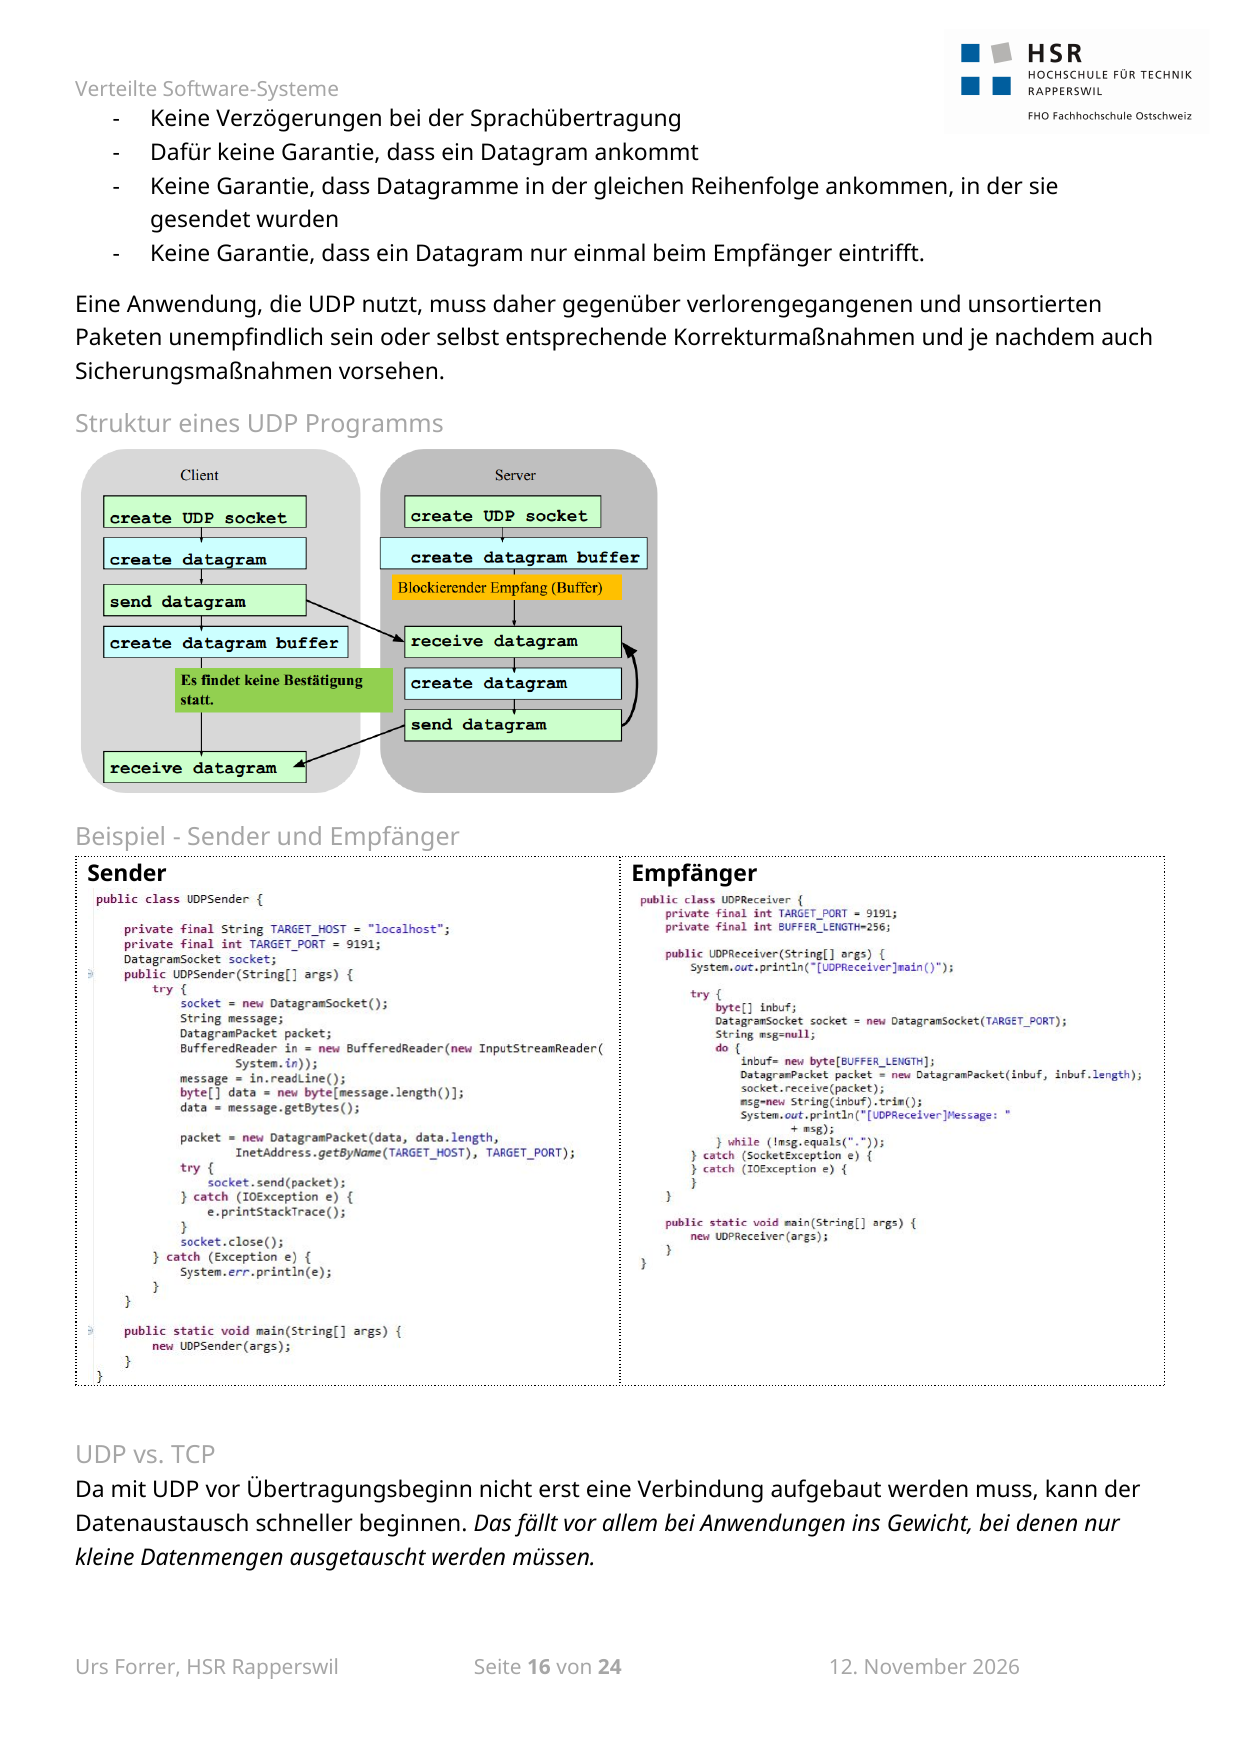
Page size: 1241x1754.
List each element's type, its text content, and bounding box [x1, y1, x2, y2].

text Eine Anwendung, die UDP nutzt, muss daher gegenüber verlorengegangenen und unsortierten Paketen unempfindlich sein oder selbst entsprechende Korrekturmaßnahmen und je nachdem auch Sicherungsmaßnahmen vorsehen. [75, 288, 1165, 386]
table_header Sender [76, 856, 620, 1384]
picture [631, 888, 1153, 1273]
subtitle Struktur eines UDP Programms [75, 406, 1165, 439]
table_header Empfänger [620, 856, 1164, 1384]
subtitle Beispiel - Sender und Empfänger [75, 819, 1165, 853]
list Keine Garantie, dass ein Datagram nur einmal beim Empfänger eintrifft. [112, 237, 1165, 268]
text Da mit UDP vor Übertragungsbeginn nicht erst eine Verbindung aufgebaut werden muss, kann der Datenaustausch schneller beginnen. Das fällt vor allem bei Anwendungen ins Gewicht, bei denen nur kleine Datenmengen ausgetauscht werden müssen. [75, 1473, 1165, 1572]
list Keine Verzögerungen bei der Sprachübertragung [112, 102, 1165, 133]
subtitle UDP vs. TCP [75, 1437, 1165, 1471]
picture [943, 29, 1210, 134]
list Dafür keine Garantie, dass ein Datagram ankommt [112, 136, 1165, 167]
list Keine Garantie, dass Datagramme in der gleichen Reihenfolge ankommen, in der sie gesendet wurden [112, 170, 1165, 235]
picture [87, 888, 609, 1385]
picture [75, 442, 663, 800]
